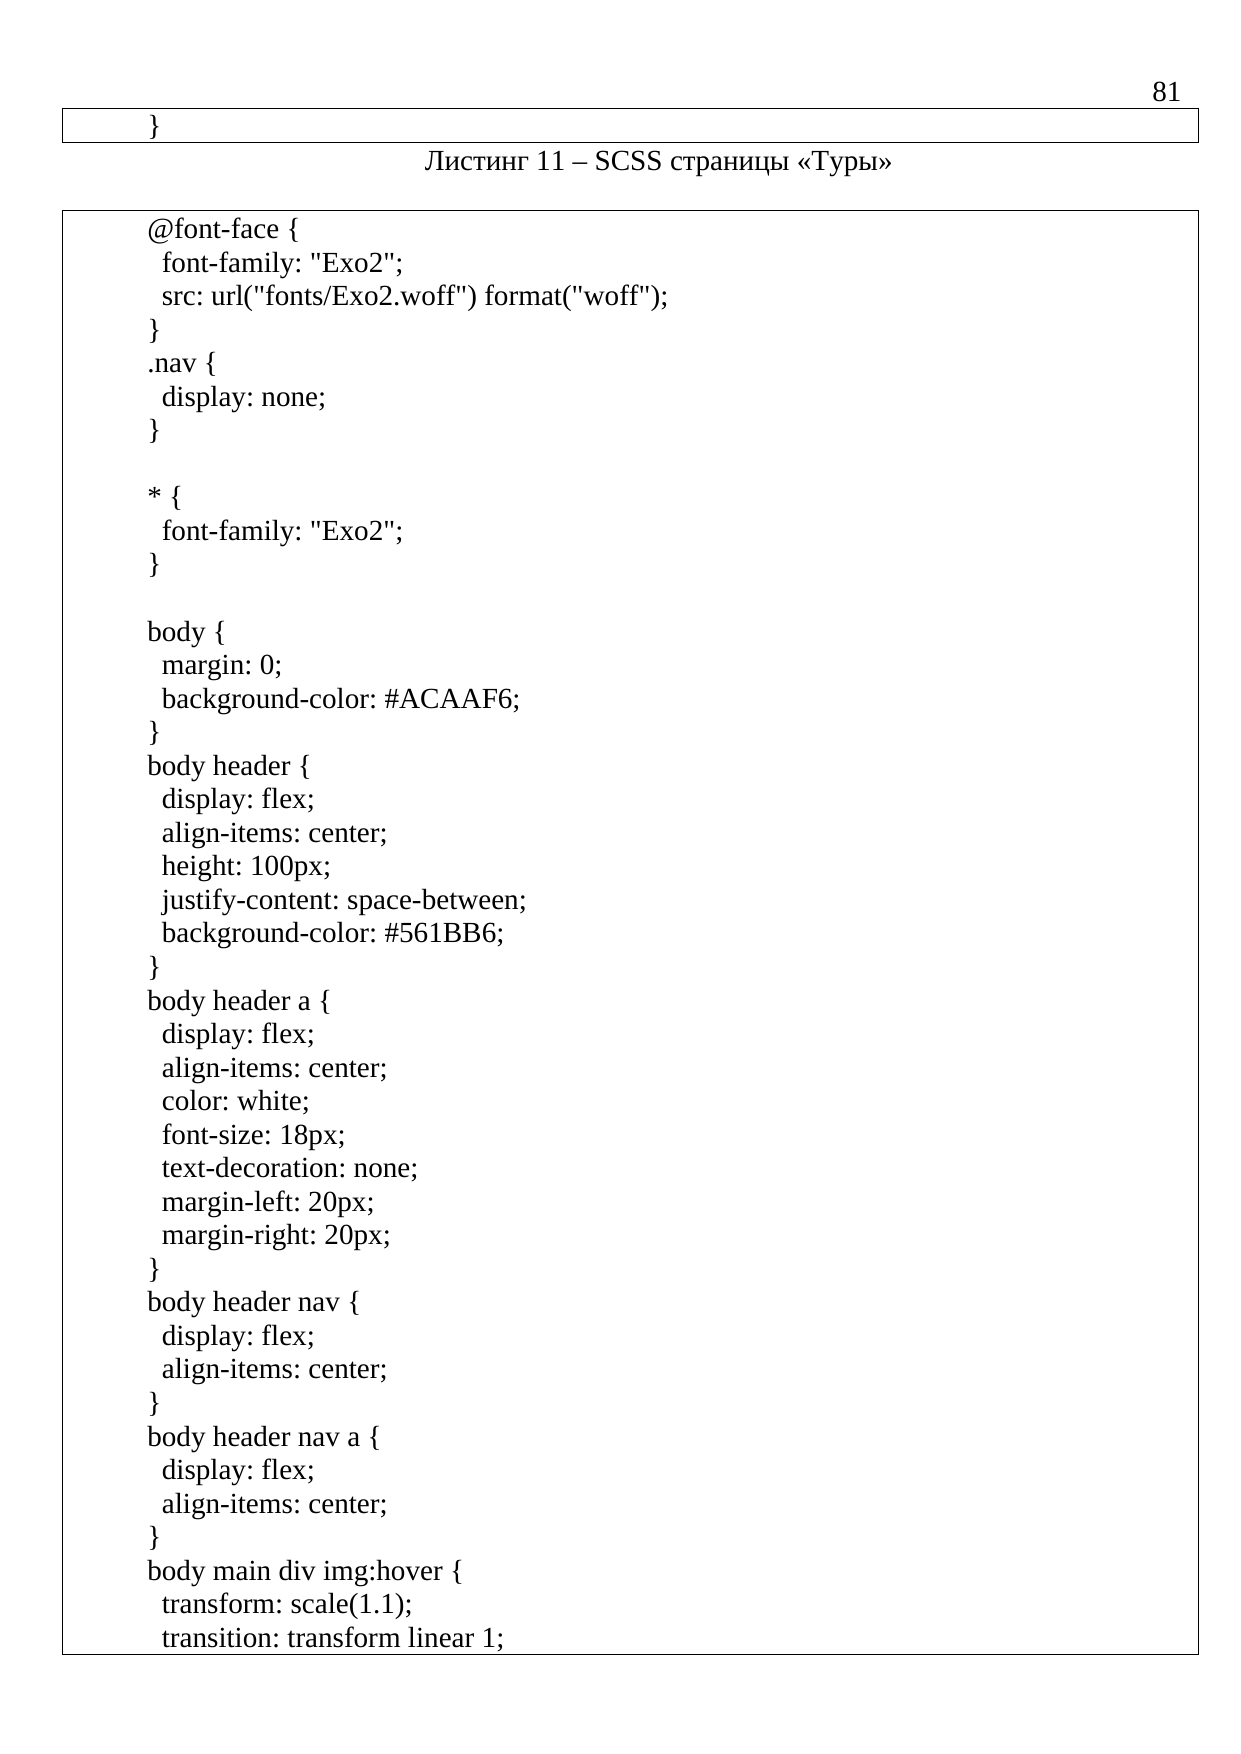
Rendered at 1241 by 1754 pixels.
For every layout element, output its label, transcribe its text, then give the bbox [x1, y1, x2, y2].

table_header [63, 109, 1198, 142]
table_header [63, 211, 1198, 1653]
text Листинг 11 – SCSS страницы «Туры» [136, 143, 1181, 177]
